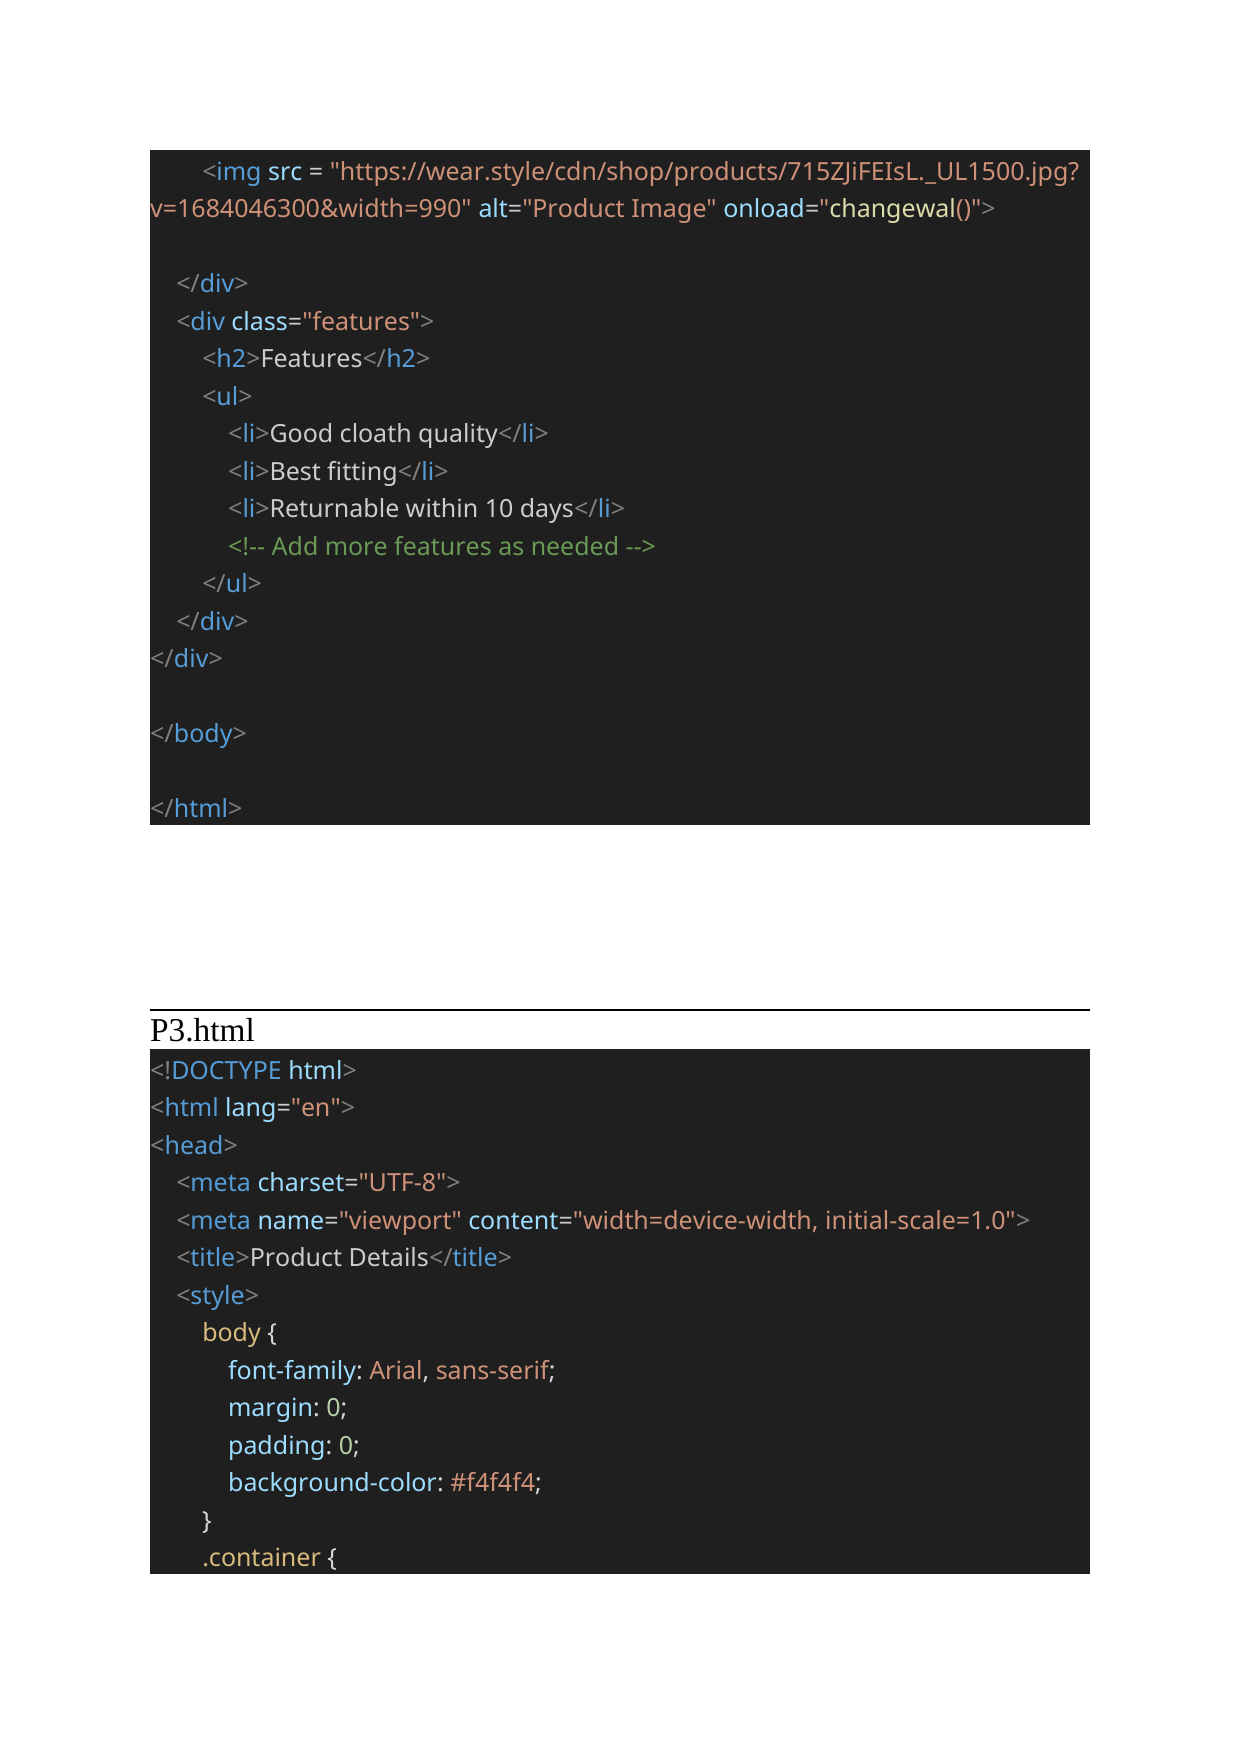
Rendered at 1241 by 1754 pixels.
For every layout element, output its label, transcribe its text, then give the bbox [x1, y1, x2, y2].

text <li>Good cloath quality</li> [150, 412, 1090, 450]
text <title>Product Details</title> [150, 1237, 1090, 1274]
text <!-- Add more features as needed --> [150, 525, 1090, 562]
text body { [150, 1312, 1090, 1349]
text <html lang="en"> [150, 1087, 1090, 1124]
text <head> [150, 1124, 1090, 1162]
text <!DOCTYPE html> [150, 1049, 1090, 1087]
text background-color: #f4f4f4; [150, 1462, 1090, 1499]
text </div> [150, 262, 1090, 300]
text <meta name="viewport" content="width=device-width, initial-scale=1.0"> [150, 1199, 1090, 1237]
text </ul> [150, 562, 1090, 600]
text font-family: Arial, sans-serif; [150, 1349, 1090, 1387]
text } [150, 1499, 1090, 1537]
text P3.html [150, 1011, 1090, 1049]
text margin: 0; [150, 1387, 1090, 1424]
text <li>Returnable within 10 days</li> [150, 487, 1090, 525]
text </div> [150, 600, 1090, 637]
text </div> [150, 637, 1090, 675]
text <div class="features"> [150, 300, 1090, 337]
text <meta charset="UTF-8"> [150, 1162, 1090, 1199]
text <h2>Features</h2> [150, 337, 1090, 375]
text padding: 0; [150, 1424, 1090, 1462]
text .container { [150, 1537, 1090, 1574]
text </body> [150, 712, 1090, 750]
text <li>Best fitting</li> [150, 450, 1090, 487]
text </html> [150, 787, 1090, 825]
text <img src = "https://wear.style/cdn/shop/products/715ZJiFEIsL._UL1500.jpg?v=1684046300&width=990" alt="Product Image" onload="changewal()"> [150, 150, 1090, 225]
text <ul> [150, 375, 1090, 412]
text <style> [150, 1274, 1090, 1312]
